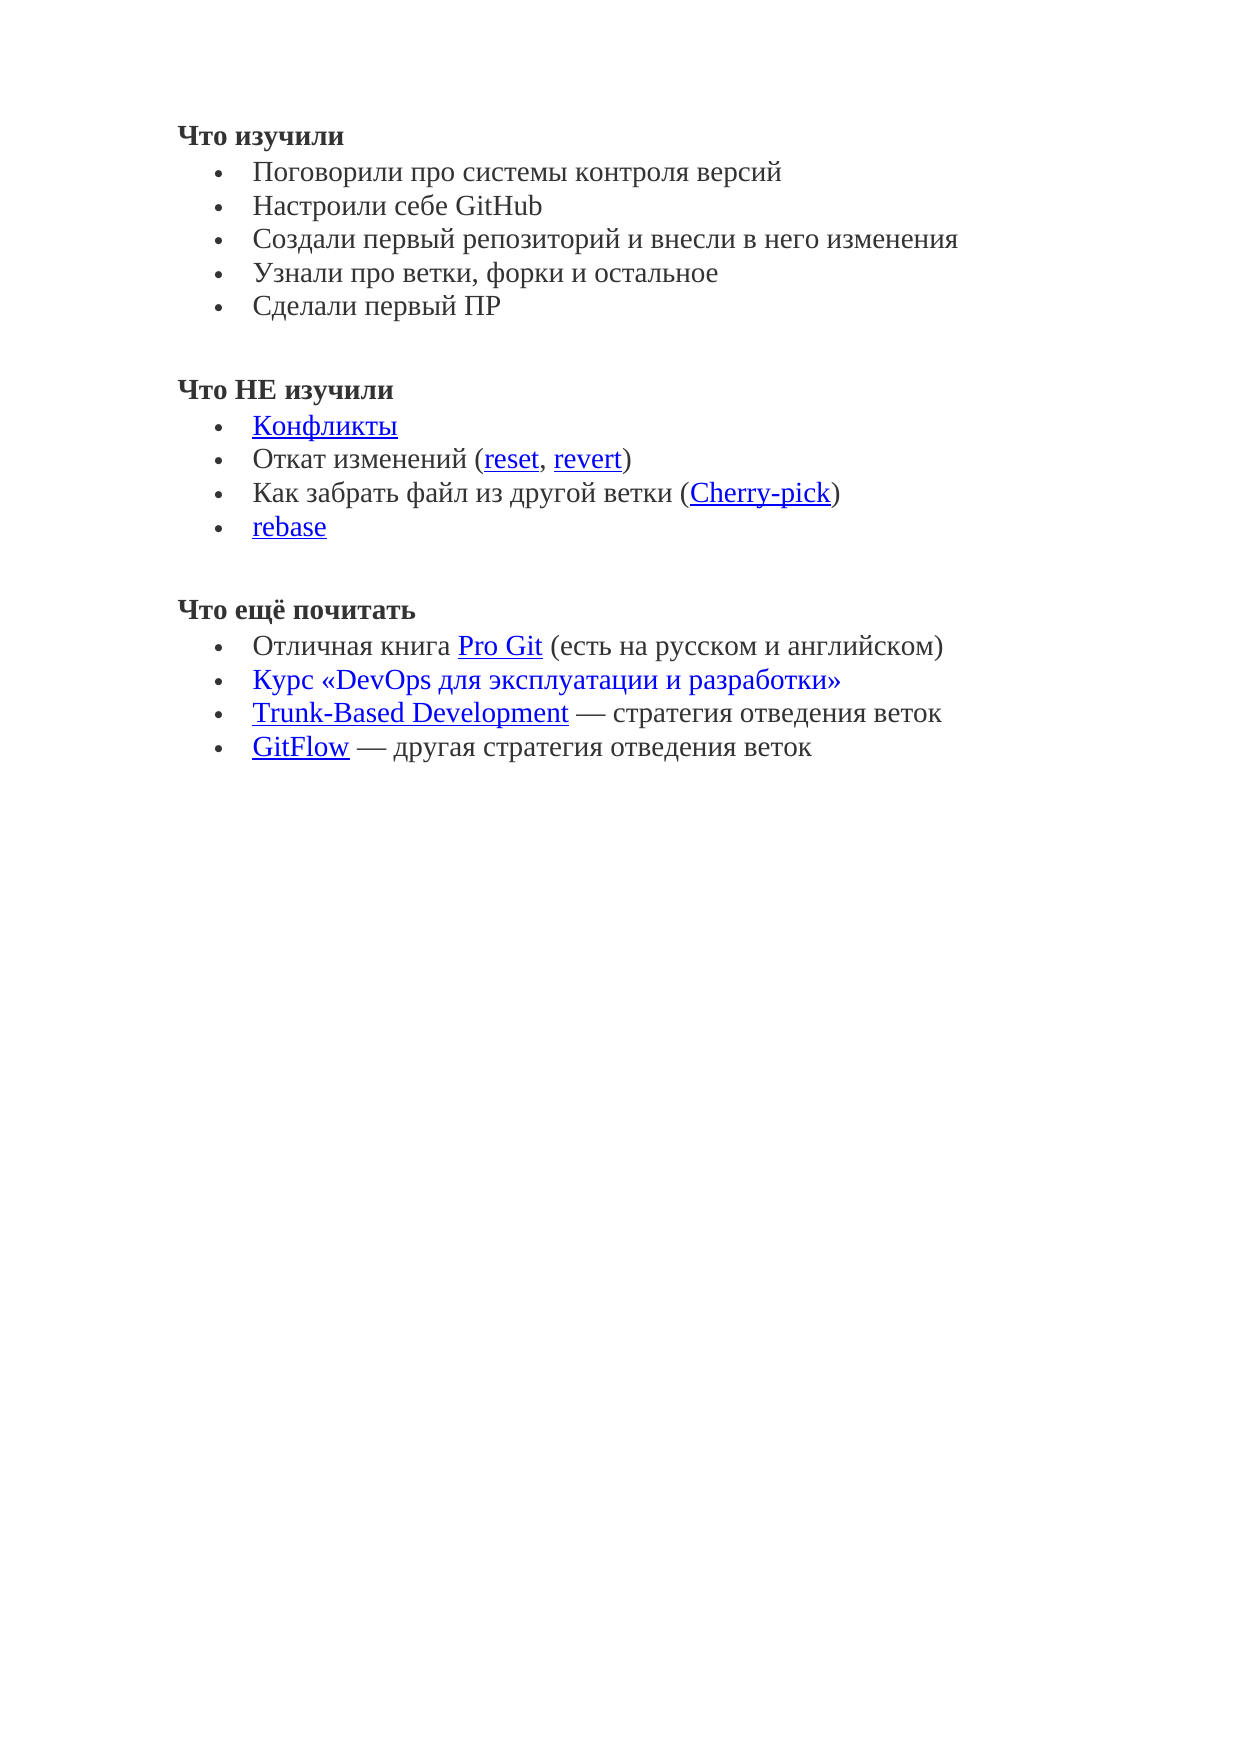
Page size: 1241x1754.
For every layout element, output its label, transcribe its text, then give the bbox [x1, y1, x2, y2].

list rebase [215, 509, 1152, 542]
subtitle Что ещё почитать [177, 592, 1152, 626]
list Конфликты [215, 408, 1152, 442]
list Откат изменений (reset, revert) [215, 442, 1152, 475]
subtitle Что изучили [177, 118, 1152, 152]
list Настроили себе GitHub [215, 188, 1152, 221]
list Создали первый репозиторий и внесли в него изменения [215, 221, 1152, 255]
list Сделали первый ПР [215, 288, 1152, 322]
list Как забрать файл из другой ветки (Cherry-pick) [215, 475, 1152, 509]
list GitFlow — другая стратегия отведения веток [215, 729, 1152, 763]
list Отличная книга Pro Git (есть на русском и английском) [215, 628, 1152, 662]
list Trunk-Based Development — стратегия отведения веток [215, 696, 1152, 729]
list Поговорили про системы контроля версий [215, 154, 1152, 188]
subtitle Что НЕ изучили [177, 372, 1152, 406]
list Курс «DevOps для эксплуатации и разработки» [215, 662, 1152, 696]
list Узнали про ветки, форки и остальное [215, 255, 1152, 288]
